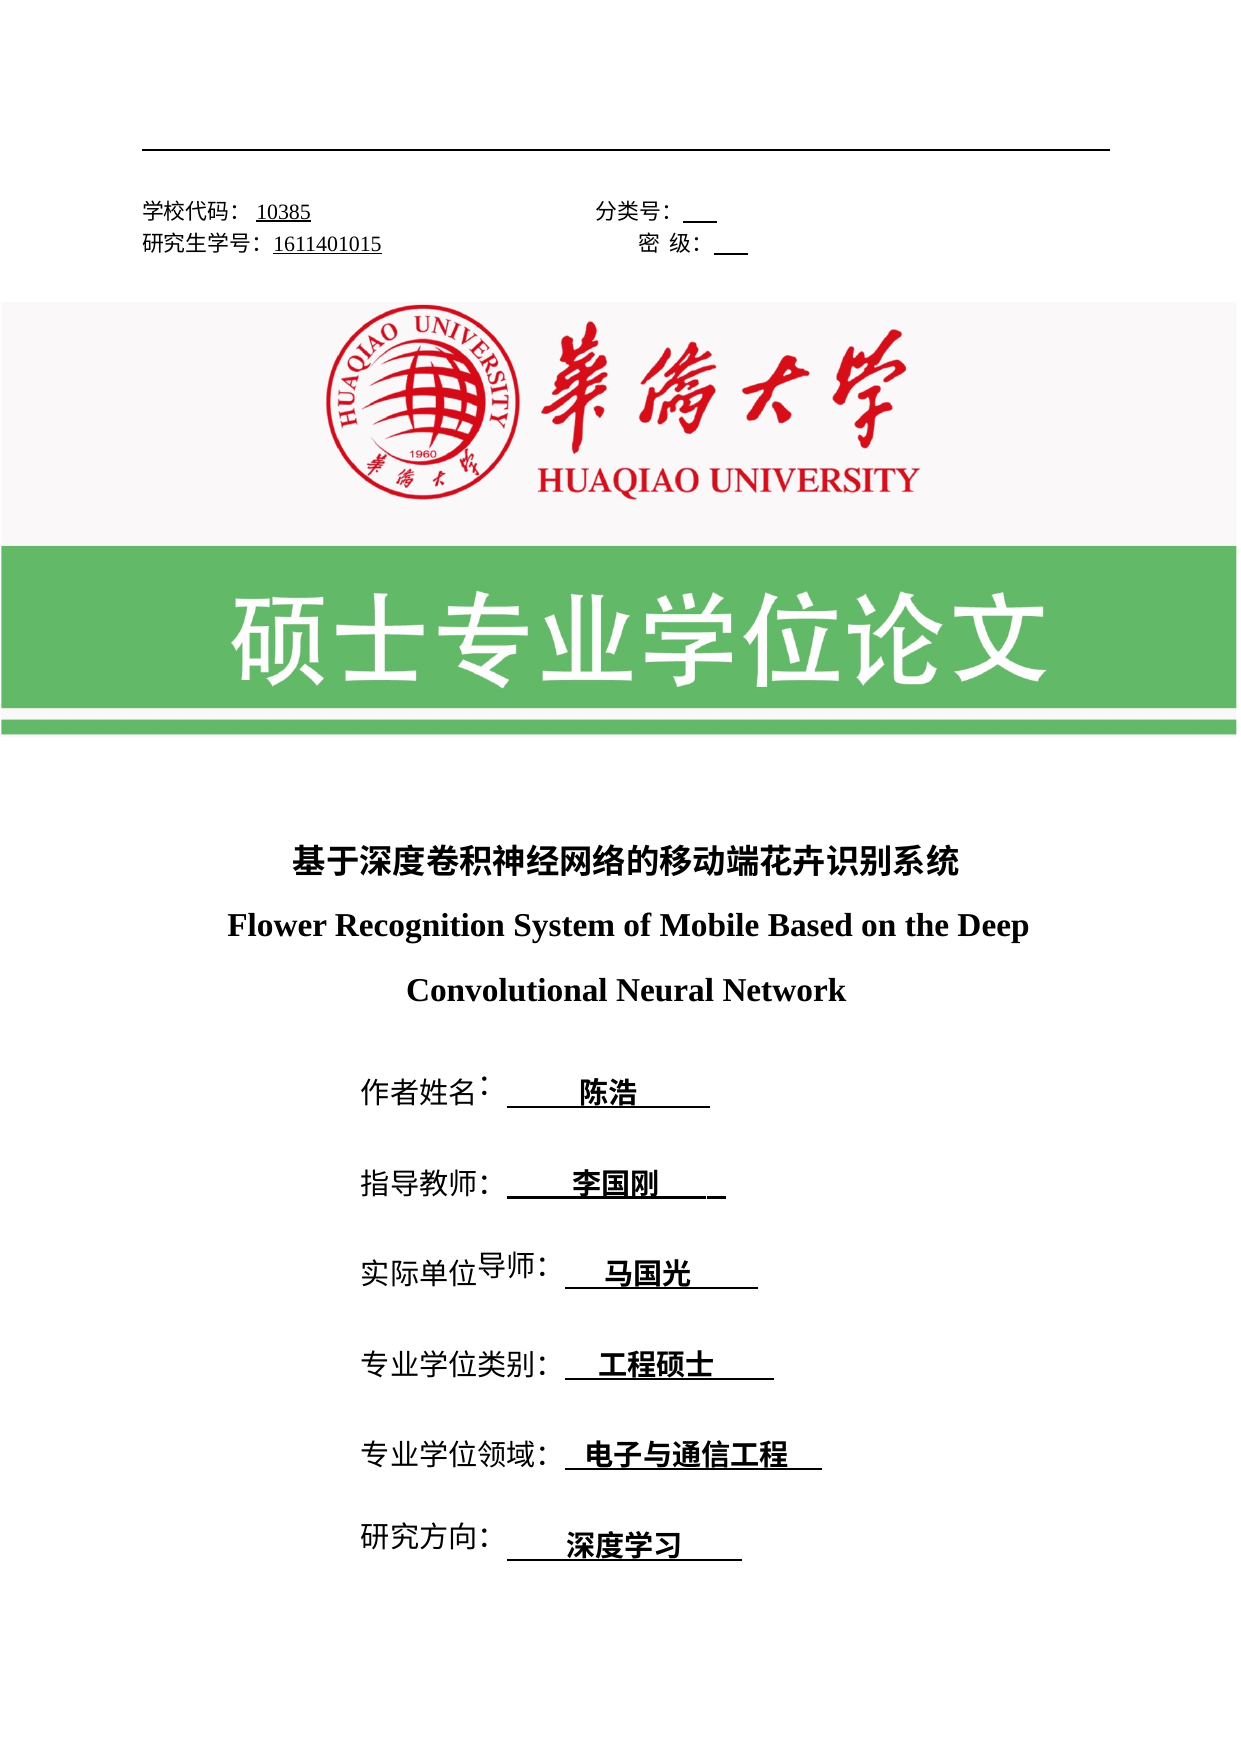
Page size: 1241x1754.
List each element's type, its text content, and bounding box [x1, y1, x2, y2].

text 专业学位类别： 工程硕士 [142, 1326, 1110, 1391]
text 学校代码： 10385 分类号： [142, 193, 1110, 226]
text 基于深度卷积神经网络的移动端花卉识别系统 [142, 827, 1110, 892]
text 指导教师： 李国刚 [142, 1145, 1110, 1210]
text Flower Recognition System of Mobile Based on the Deep Convolutional Neural Network [142, 892, 1110, 1022]
text 实际单位导师： 马国光 [142, 1235, 1110, 1300]
text 研究生学号：1611401015 密 级： [142, 226, 1110, 258]
text 作者姓名： 陈浩 [142, 1054, 1110, 1119]
text 研究方向： 深度学习 [142, 1507, 1110, 1572]
picture [1, 302, 1237, 737]
text 专业学位领域： 电子与通信工程 [142, 1416, 1110, 1481]
